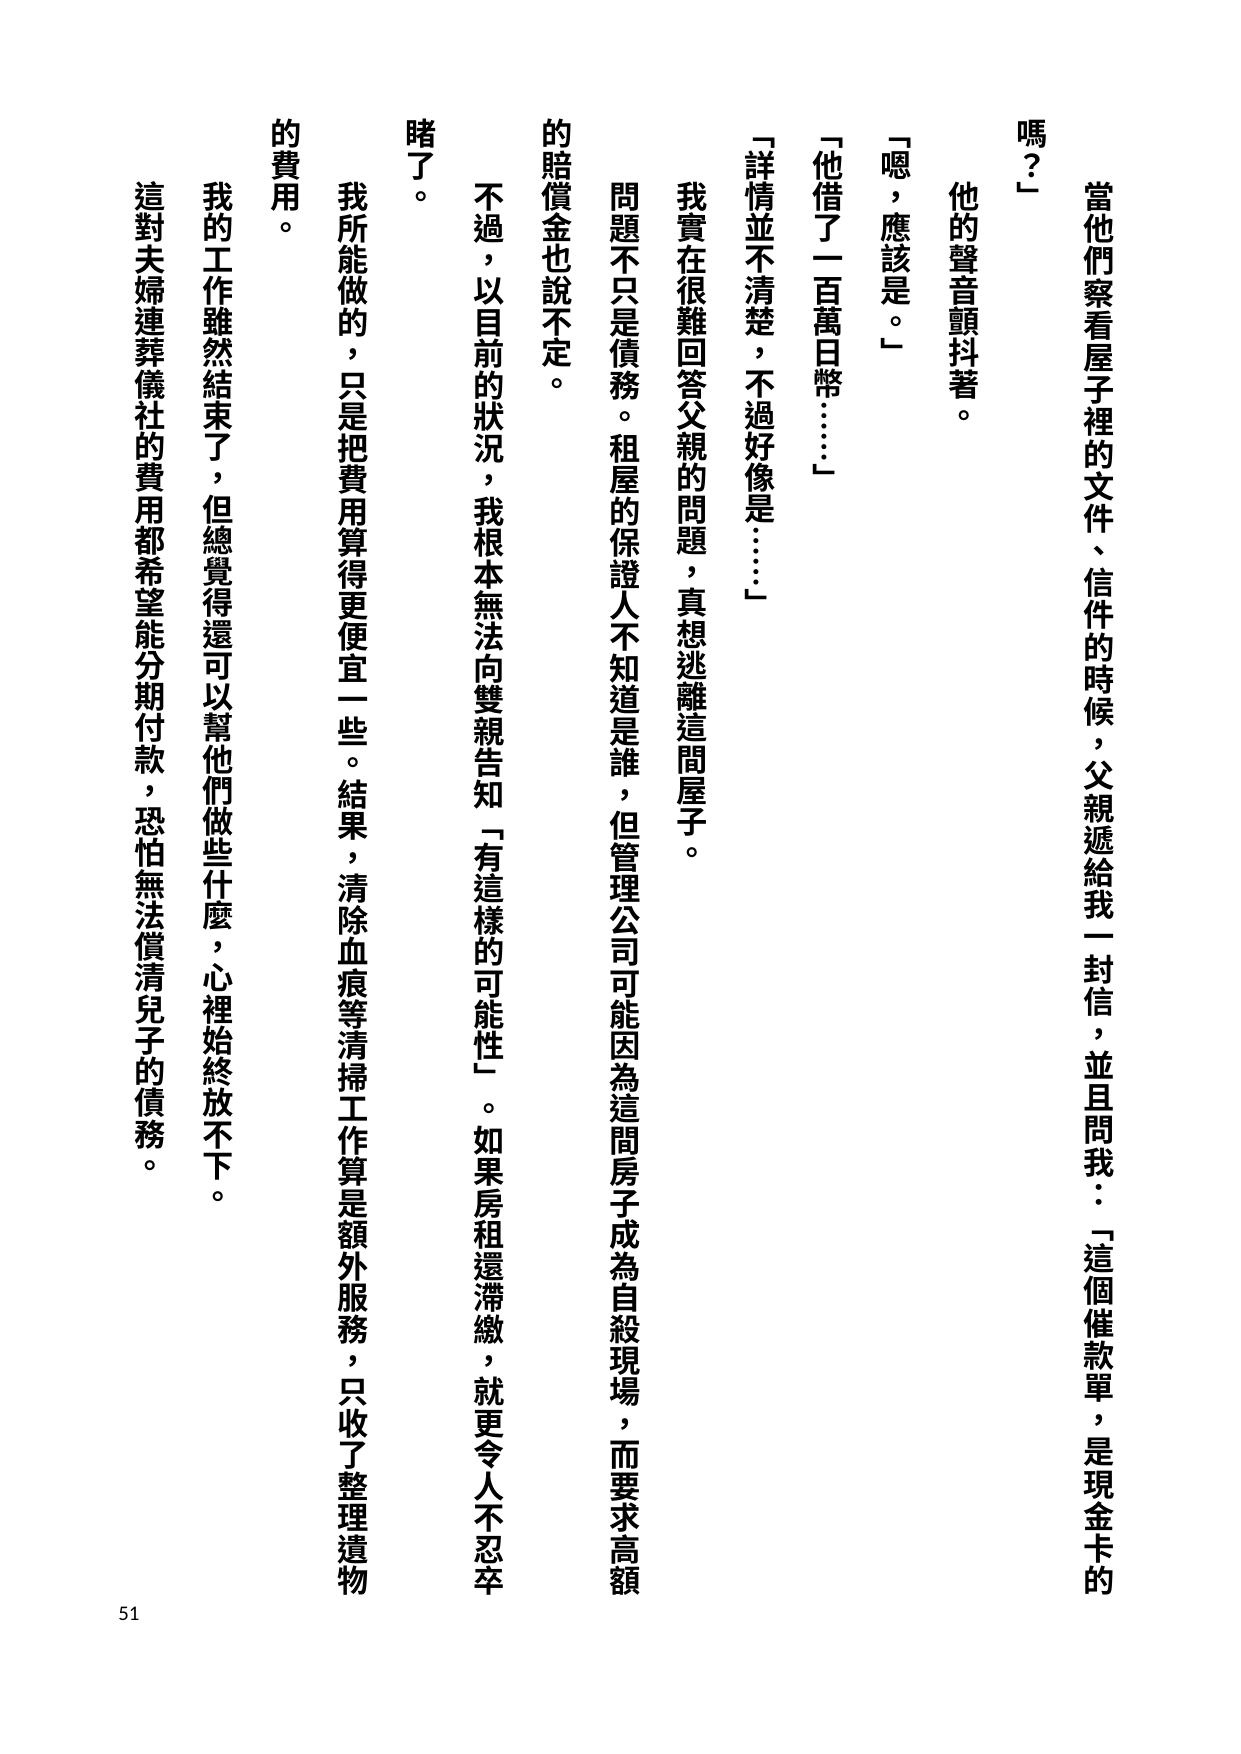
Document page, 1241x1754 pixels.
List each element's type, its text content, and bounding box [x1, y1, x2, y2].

text 問題不只是債務。租屋的保證人不知道是誰，但管理公司可能因為這間房子成為自殺現場，而要求高額的賠償金也說不定。 [534, 118, 647, 1600]
text 當他們察看屋子裡的文件、信件的時候，父親遞給我一封信，並且問我：「這個催款單，是現金卡的嗎？」 [1009, 118, 1122, 1600]
text 我所能做的，只是把費用算得更便宜一些。結果，清除血痕等清掃工作算是額外服務，只收了整理遺物的費用。 [263, 118, 376, 1600]
text 這對夫婦連葬儀社的費用都希望能分期付款，恐怕無法償清兒子的債務。 [127, 118, 173, 1600]
text 我的工作雖然結束了，但總覺得還可以幫他們做些什麼，心裡始終放不下。 [195, 118, 241, 1600]
text 不過，以目前的狀況，我根本無法向雙親告知「有這樣的可能性」。如果房租還滯繳，就更令人不忍卒睹了。 [399, 118, 512, 1600]
text 我實在很難回答父親的問題，真想逃離這間屋子。 [670, 118, 715, 1600]
text 他的聲音顫抖著。 「嗯，應該是。」 「他借了一百萬日幣……」 「詳情並不清楚，不過好像是……」 [738, 118, 986, 1600]
